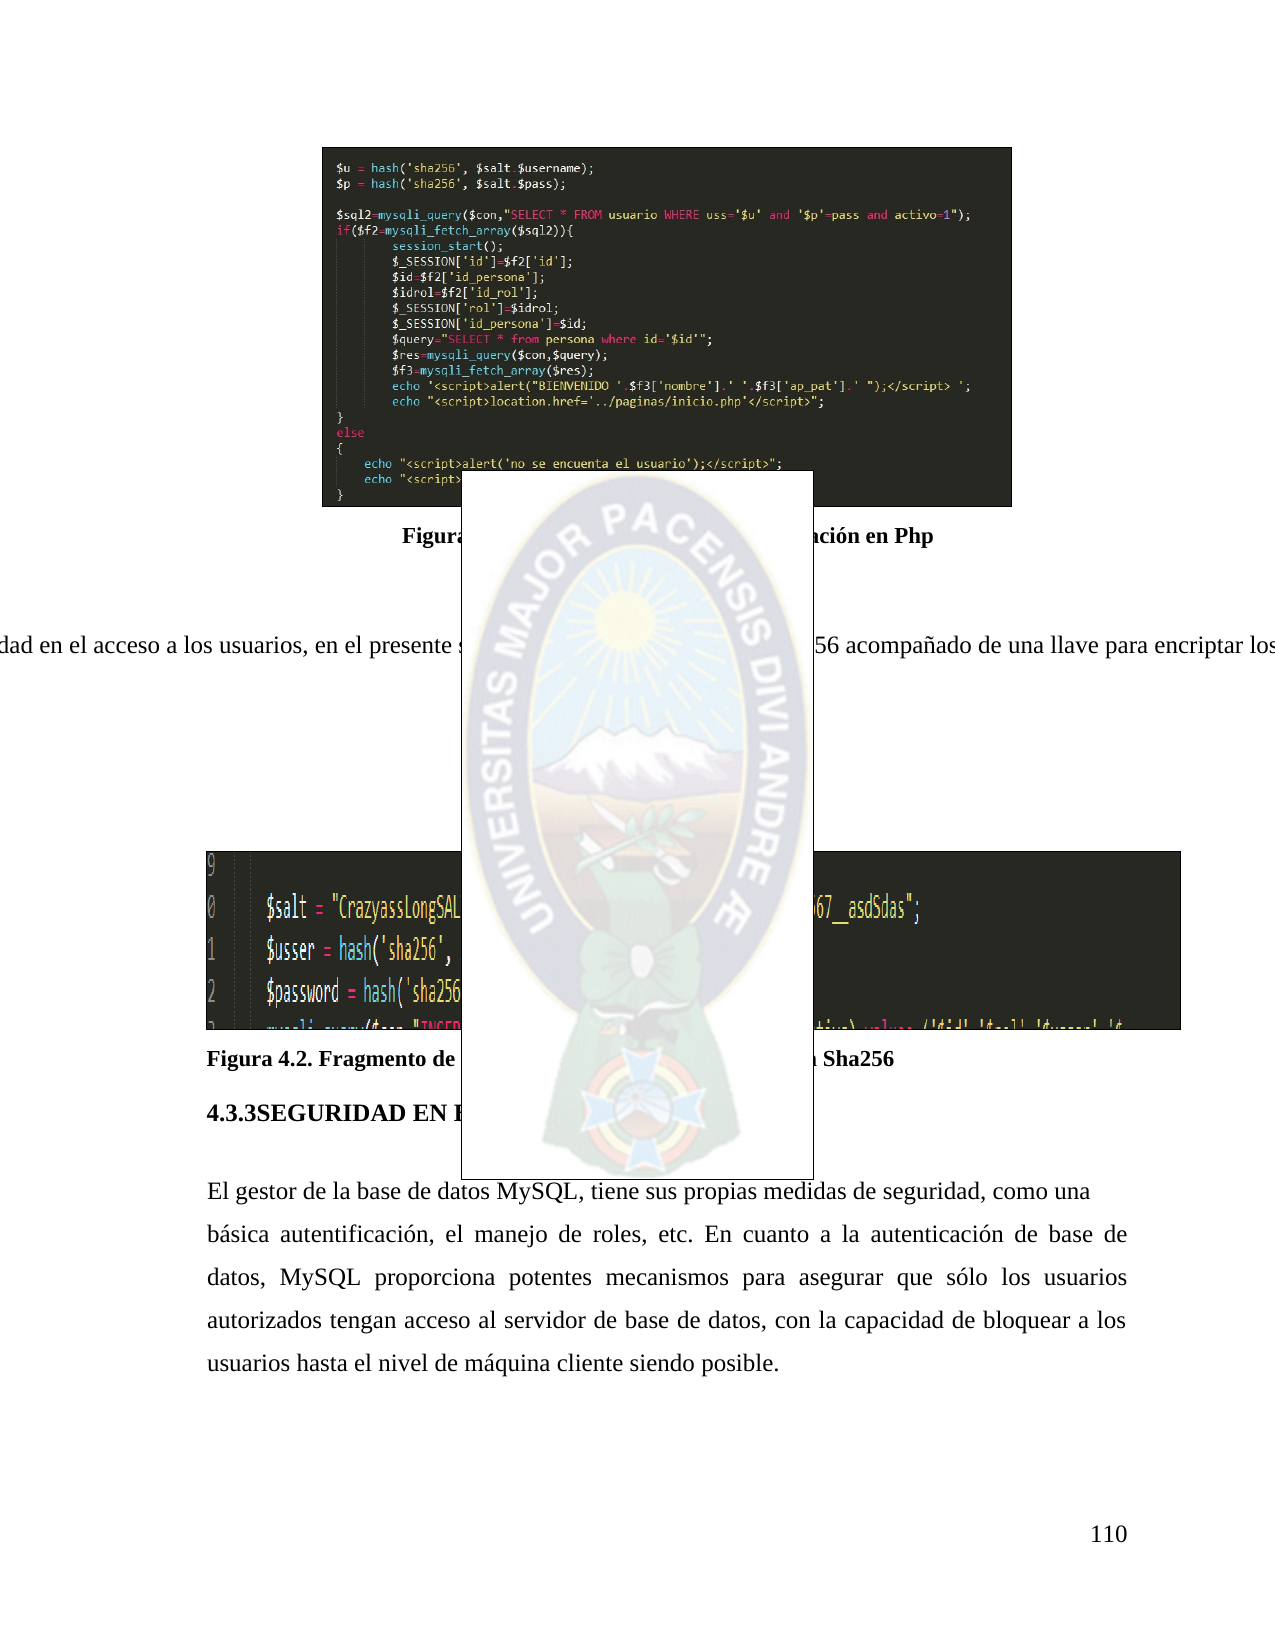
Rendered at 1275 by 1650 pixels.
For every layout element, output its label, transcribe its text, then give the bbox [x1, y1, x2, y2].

picture [207, 852, 461, 1029]
picture [462, 471, 813, 1179]
picture [814, 852, 1180, 1029]
text El gestor de la base de datos MySQL, tiene sus propias medidas de seguridad, como una [207, 1179, 1252, 1204]
text básica autentificación, el manejo de roles, etc. En cuanto a la autenticación de base de datos, MySQL proporciona potentes mecanismos para asegurar que sólo los usuarios autorizados tengan acceso al servidor de base de datos, con la capacidad de bloquear a los usuarios hasta el nivel de máquina cliente siendo posible. [207, 1219, 1128, 1377]
picture [323, 148, 1011, 506]
